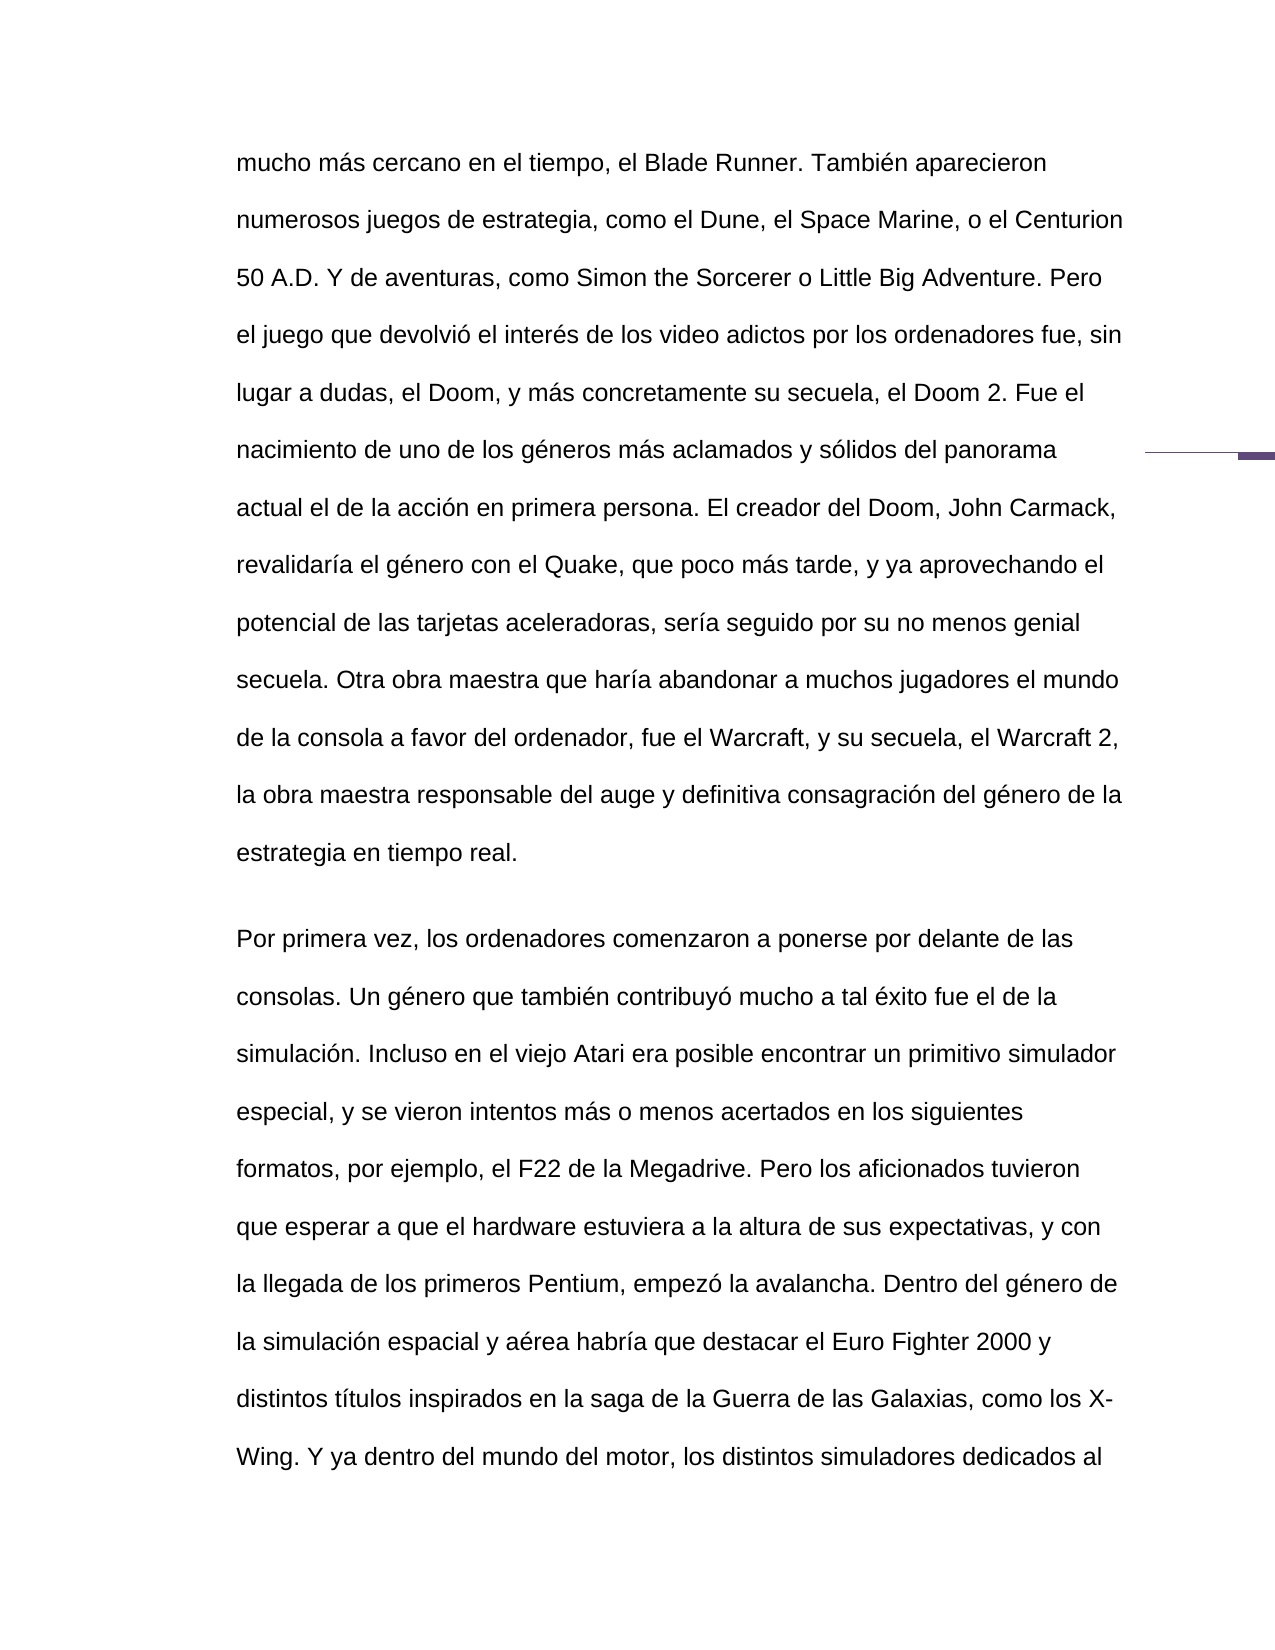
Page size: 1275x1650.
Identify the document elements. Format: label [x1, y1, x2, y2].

text [236, 924, 1127, 1471]
text [236, 148, 1127, 866]
